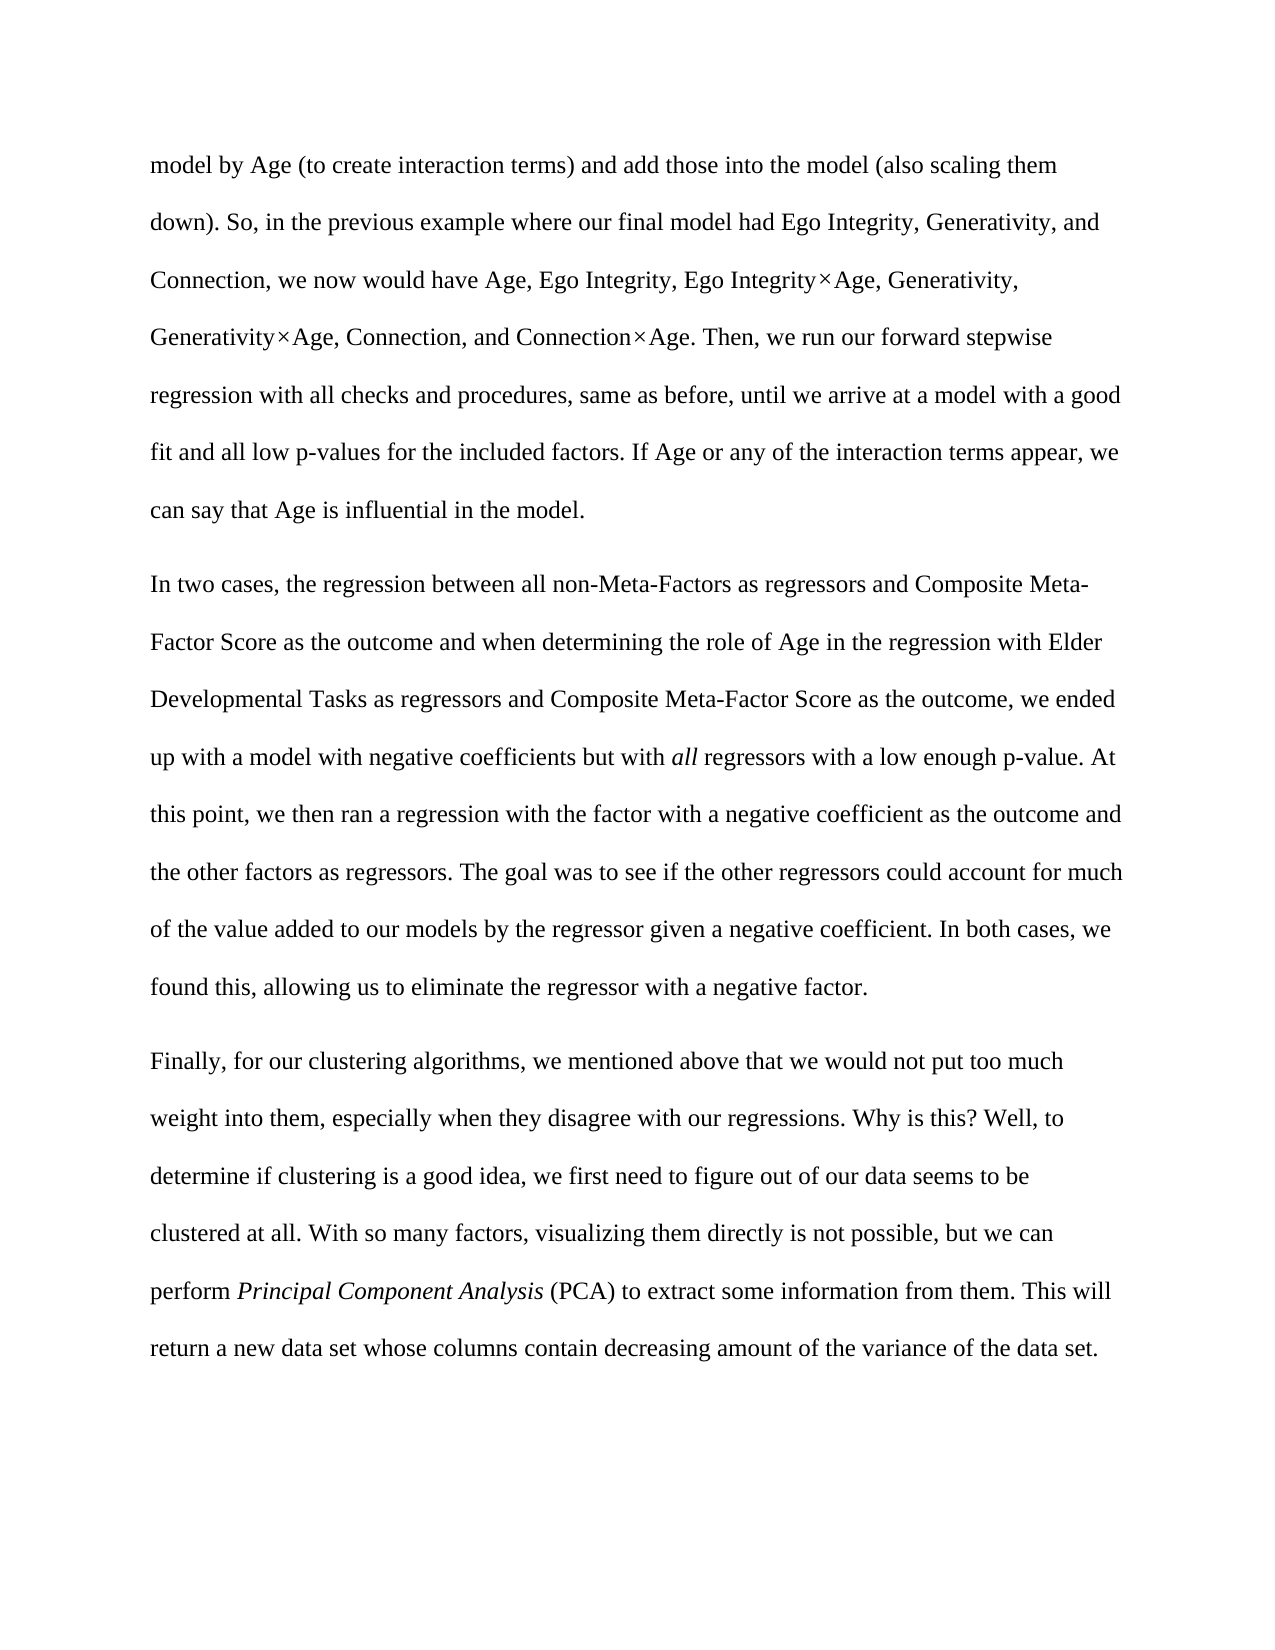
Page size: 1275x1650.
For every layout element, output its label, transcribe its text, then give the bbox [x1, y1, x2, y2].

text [150, 150, 1125, 524]
text Finally, for our clustering algorithms, we mentioned above that we would not put too much weight into them, especially when they disagree with our regressions. Why is this? Well, to determine if clustering is a good idea, we first need to figure out of our data seems to be clustered at all. With so many factors, visualizing them directly is not possible, but we can perform Principal Component Analysis (PCA) to extract some information from them. This will return a new data set whose columns contain decreasing amount of the variance of the data set. [150, 1046, 1125, 1362]
text In two cases, the regression between all non-Meta-Factors as regressors and Composite Meta-Factor Score as the outcome and when determining the role of Age in the regression with Elder Developmental Tasks as regressors and Composite Meta-Factor Score as the outcome, we ended up with a model with negative coefficients but with all regressors with a low enough p-value. At this point, we then ran a regression with the factor with a negative coefficient as the outcome and the other factors as regressors. The goal was to see if the other regressors could account for much of the value added to our models by the regressor given a negative coefficient. In both cases, we found this, allowing us to eliminate the regressor with a negative factor. [150, 569, 1125, 1000]
